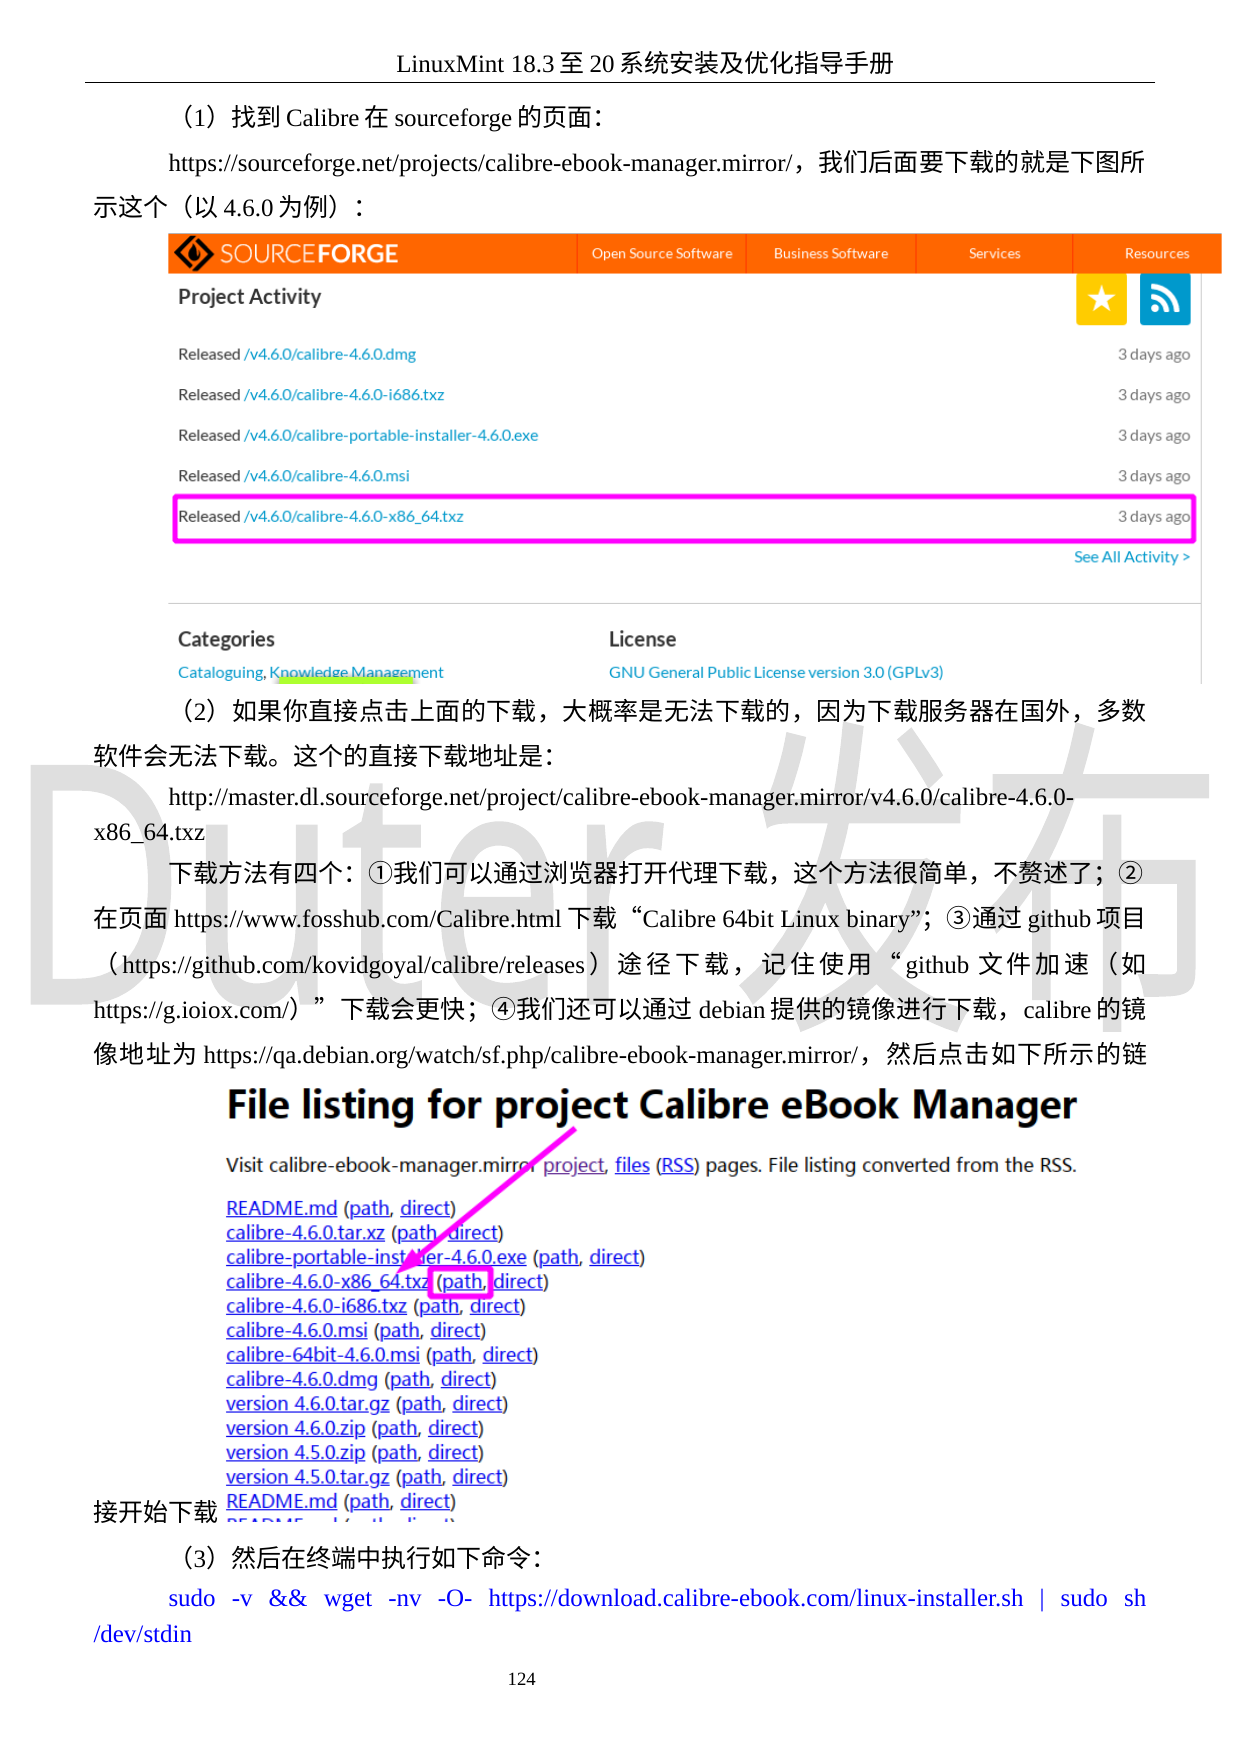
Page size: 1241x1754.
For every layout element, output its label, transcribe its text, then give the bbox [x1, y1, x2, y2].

picture [168, 232, 1222, 684]
text （1）找到Calibre在sourceforge的页面： [93, 97, 1147, 133]
text （2）如果你直接点击上面的下载，大概率是无法下载的，因为下载服务器在国外，多数软件会无法下载。这个的直接下载地址是： [93, 691, 1147, 772]
text （3）然后在终端中执行如下命令： [93, 1538, 1147, 1574]
picture [218, 1080, 1114, 1522]
text sudo -v && wget -nv -O- https://download.calibre-ebook.com/linux-installer.sh | sudo sh /dev/stdin [93, 1583, 1147, 1648]
text https://sourceforge.net/projects/calibre-ebook-manager.mirror/，我们后面要下载的就是下图所示这个（以4.6.0为例）： [93, 142, 1147, 224]
text http://master.dl.sourceforge.net/project/calibre-ebook-manager.mirror/v4.6.0/calibre-4.6.0-x86_64.txz [93, 782, 1147, 846]
